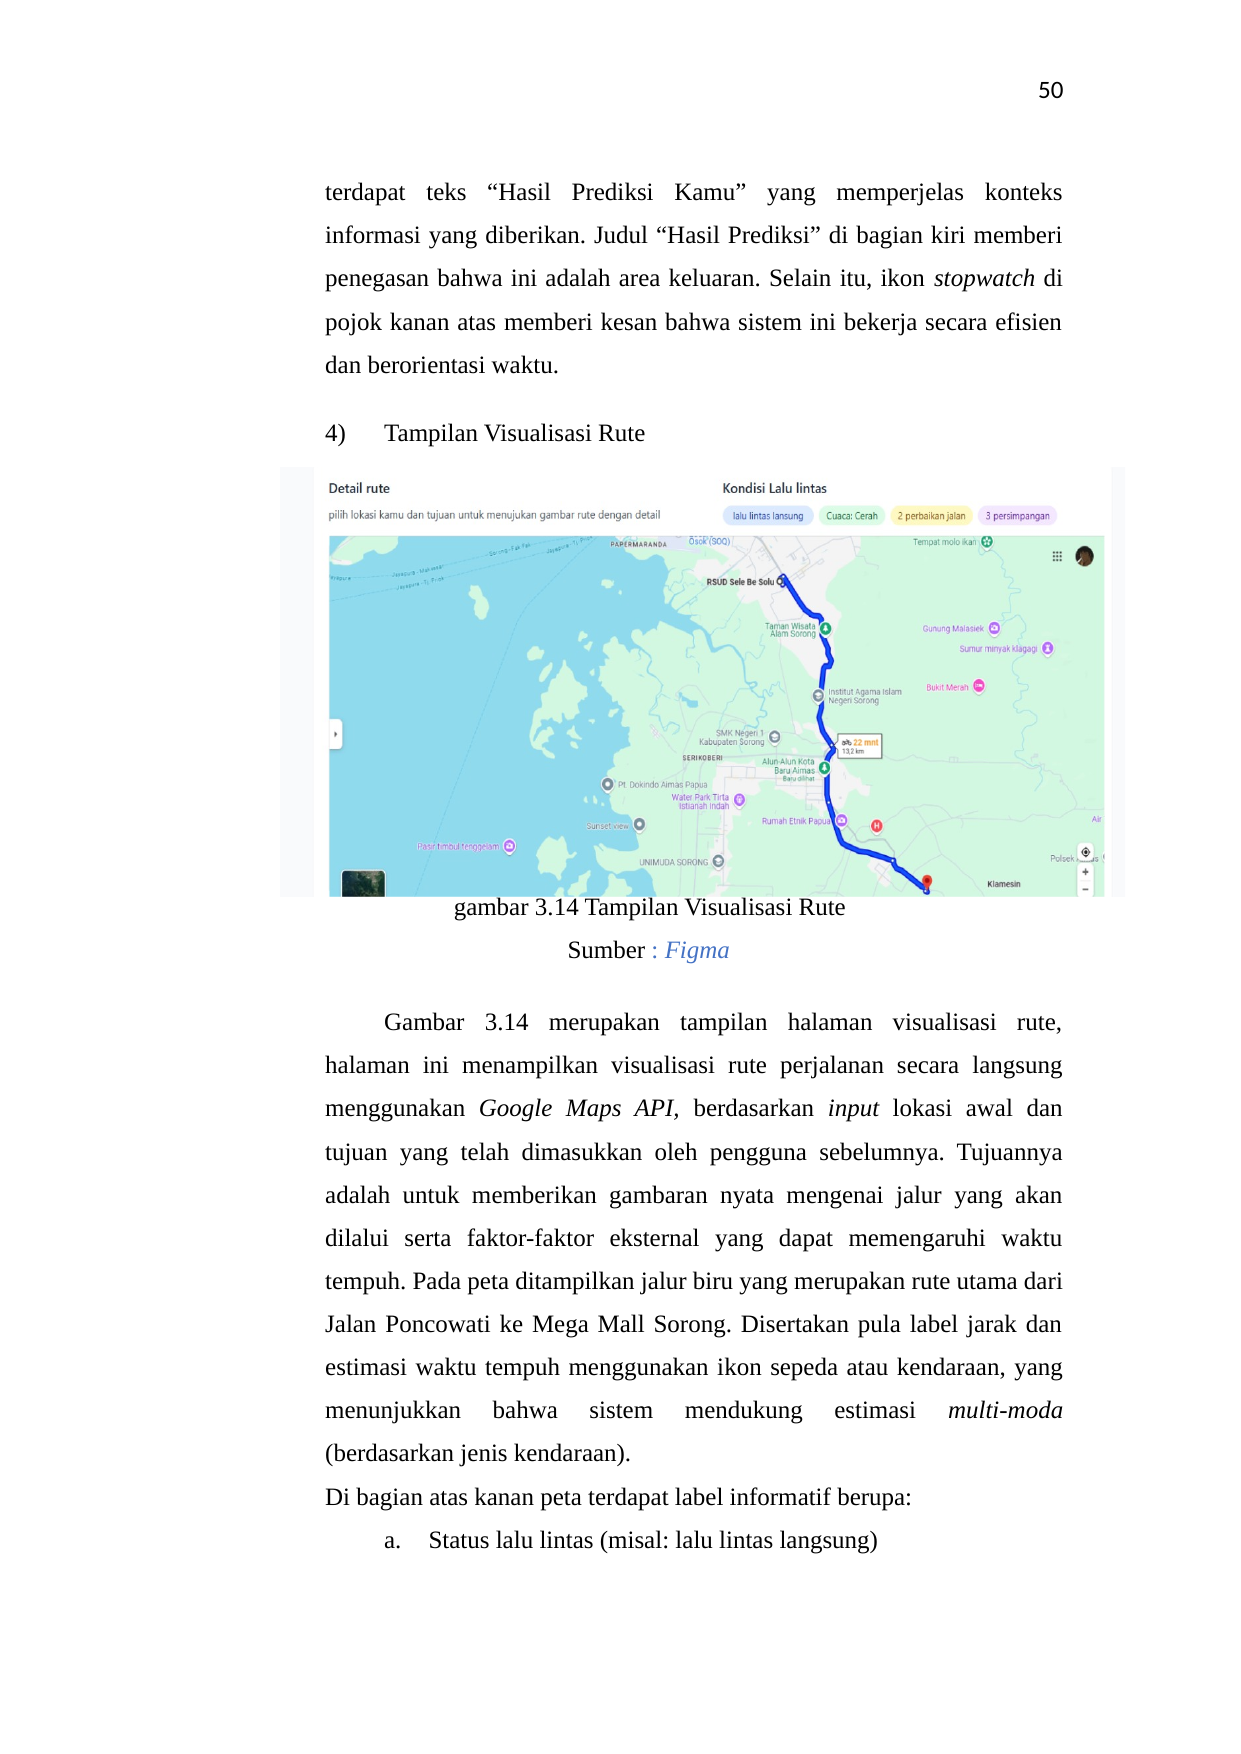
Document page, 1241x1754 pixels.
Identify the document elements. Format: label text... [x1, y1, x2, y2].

picture [280, 467, 1126, 897]
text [325, 177, 1063, 378]
list Status lalu lintas (misal: lalu lintas langsung) [384, 1525, 1063, 1553]
list Tampilan Visualisasi Rute [325, 418, 1063, 447]
text Sumber : Figma [236, 935, 1063, 964]
text Di bagian atas kanan peta terdapat label informatif berupa: [325, 1482, 1063, 1510]
text gambar 3.14 Tampilan Visualisasi Rute [236, 892, 1063, 921]
text Gambar 3.14 merupakan tampilan halaman visualisasi rute, halaman ini menampilkan visualisasi rute perjalanan secara langsung menggunakan Google Maps API, berdasarkan input lokasi awal dan tujuan yang telah dimasukkan oleh pengguna sebelumnya. Tujuannya adalah untuk memberikan gambaran nyata mengenai jalur yang akan dilalui serta faktor-faktor eksternal yang dapat memengaruhi waktu tempuh. Pada peta ditampilkan jalur biru yang merupakan rute utama dari Jalan Poncowati ke Mega Mall Sorong. Disertakan pula label jarak dan estimasi waktu tempuh menggunakan ikon sepeda atau kendaraan, yang menunjukkan bahwa sistem mendukung estimasi multi-moda (berdasarkan jenis kendaraan). [325, 1007, 1063, 1467]
